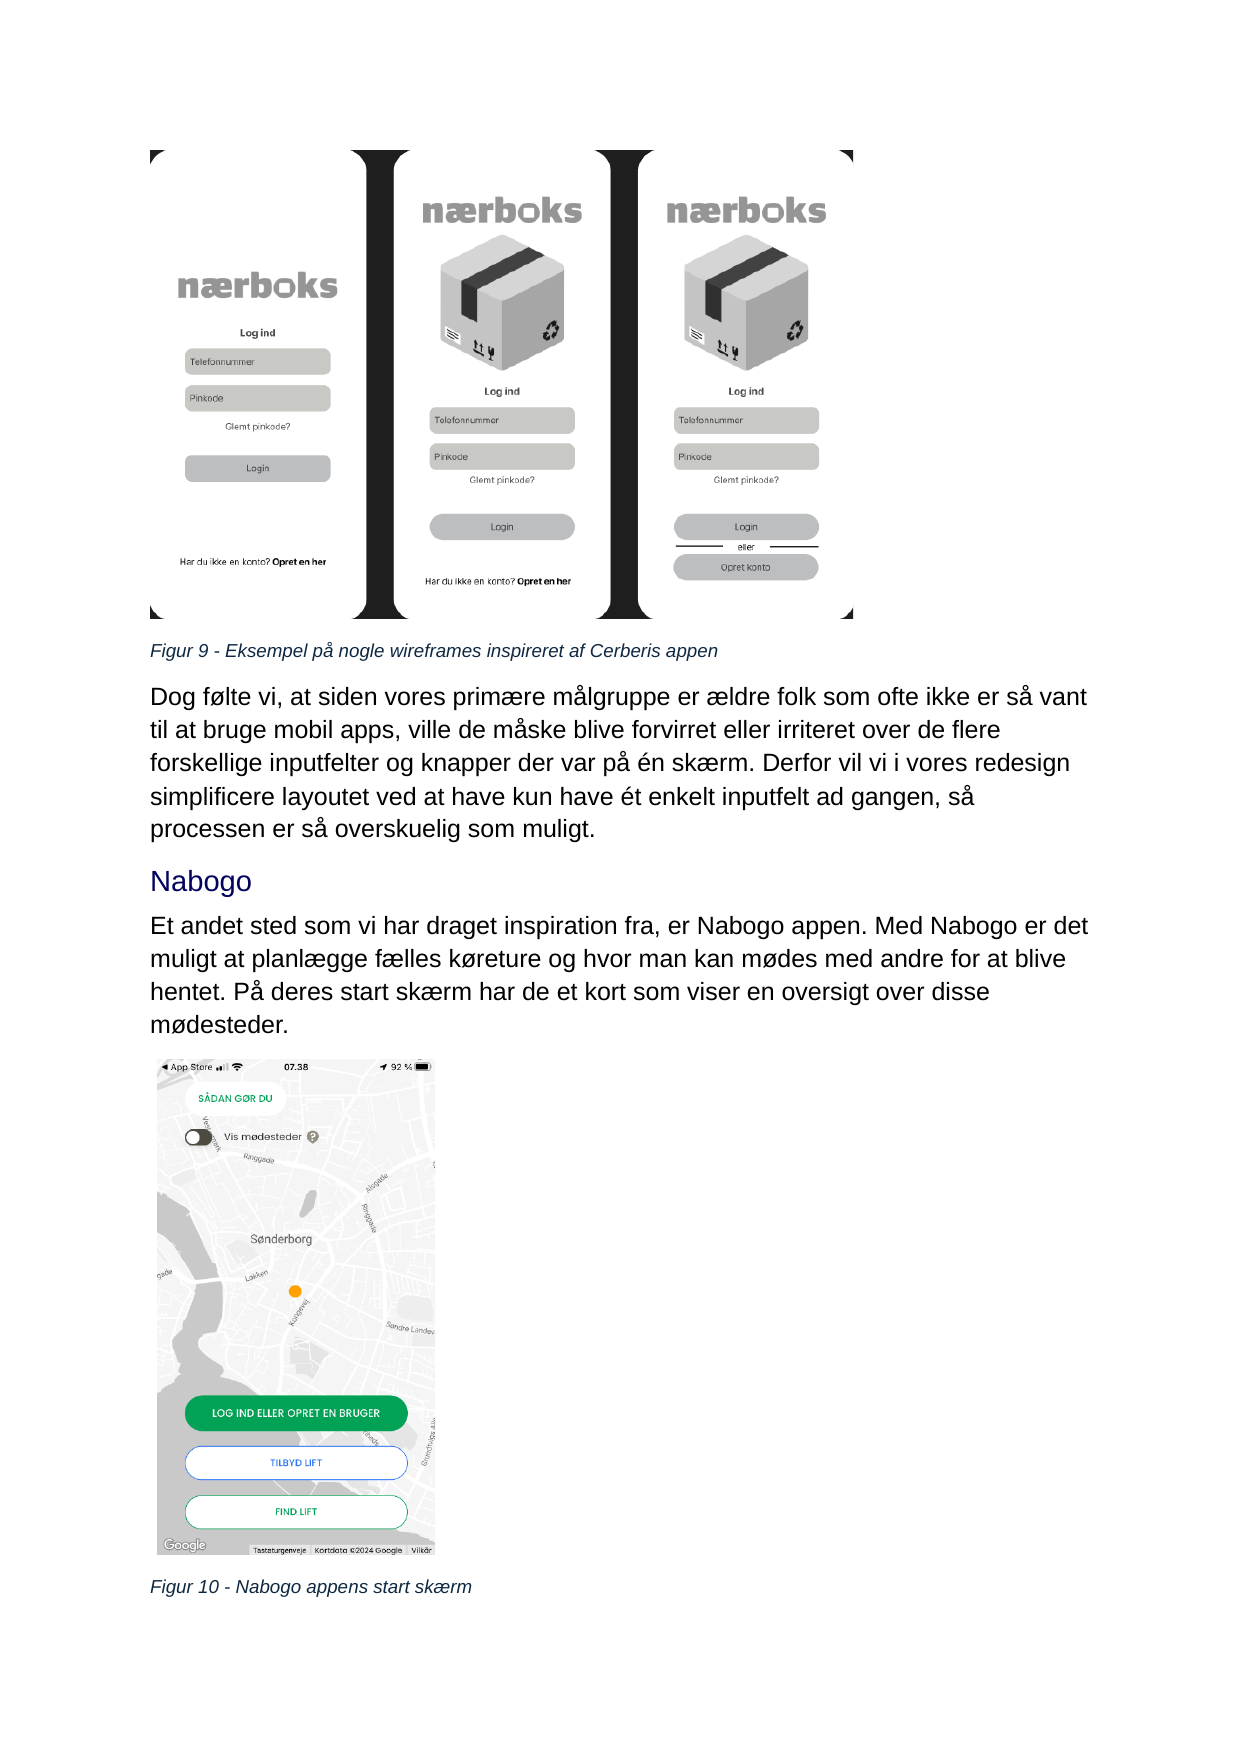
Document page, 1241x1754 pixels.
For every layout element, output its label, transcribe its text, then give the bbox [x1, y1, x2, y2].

picture [150, 150, 854, 619]
subtitle Nabogo [150, 864, 1090, 898]
picture [157, 1059, 436, 1555]
text Et andet sted som vi har draget inspiration fra, er Nabogo appen. Med Nabogo er det muligt at planlægge fælles køreture og hvor man kan mødes med andre for at blive hentet. På deres start skærm har de et kort som viser en oversigt over disse mødesteder. [150, 911, 1090, 1039]
text Dog følte vi, at siden vores primære målgruppe er ældre folk som ofte ikke er så vant til at bruge mobil apps, ville de måske blive forvirret eller irriteret over de flere forskellige inputfelter og knapper der var på én skærm. Derfor vil vi i vores redesign simplificere layoutet ved at have kun have ét enkelt inputfelt ad gangen, så processen er så overskuelig som muligt. [150, 682, 1090, 843]
text Figur 9 - Eksempel på nogle wireframes inspireret af Cerberis appen [150, 640, 1090, 662]
text Figur 10 - Nabogo appens start skærm [150, 1576, 1090, 1597]
